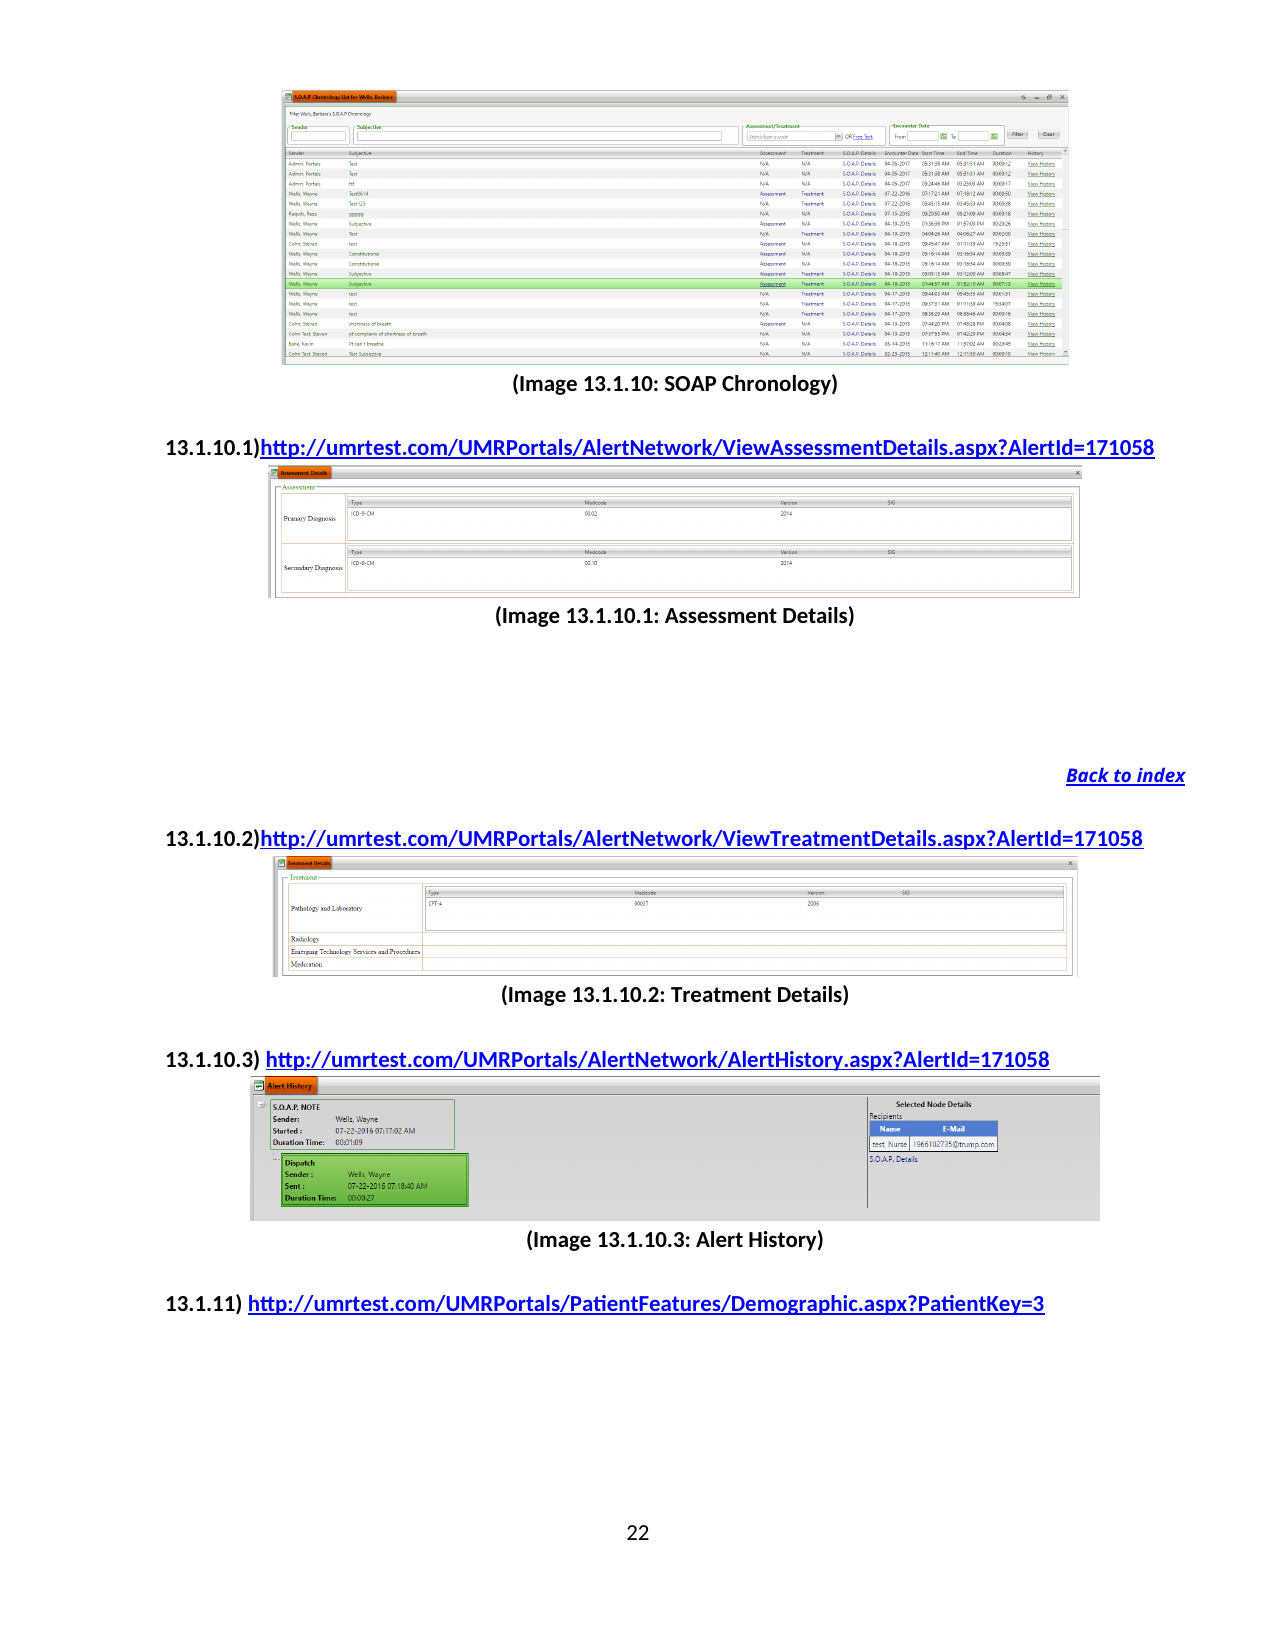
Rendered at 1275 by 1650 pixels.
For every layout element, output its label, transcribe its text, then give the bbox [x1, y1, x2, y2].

list 13.1.10.3) http://umrtest.com/UMRPortals/AlertNetwork/AlertHistory.aspx?AlertId=171058 [165, 1045, 1185, 1073]
list (Image 13.1.10: SOAP Chronology) [165, 369, 1185, 397]
list (Image 13.1.10.2: Treatment Details) [165, 980, 1185, 1008]
list (Image 13.1.10.1: Assessment Details) [165, 601, 1185, 629]
list 13.1.11) http://umrtest.com/UMRPortals/PatientFeatures/Demographic.aspx?PatientKey=3 [165, 1289, 1185, 1317]
picture [281, 90, 1069, 365]
picture [268, 465, 1083, 598]
picture [272, 856, 1078, 977]
list (Image 13.1.10.3: Alert History) [165, 1225, 1185, 1253]
list 13.1.10.1)http://umrtest.com/UMRPortals/AlertNetwork/ViewAssessmentDetails.aspx?AlertId=171058 [165, 433, 1185, 461]
list 13.1.10.2)http://umrtest.com/UMRPortals/AlertNetwork/ViewTreatmentDetails.aspx?AlertId=171058 [165, 824, 1185, 852]
list Back to index [165, 762, 1185, 788]
picture [250, 1076, 1100, 1221]
